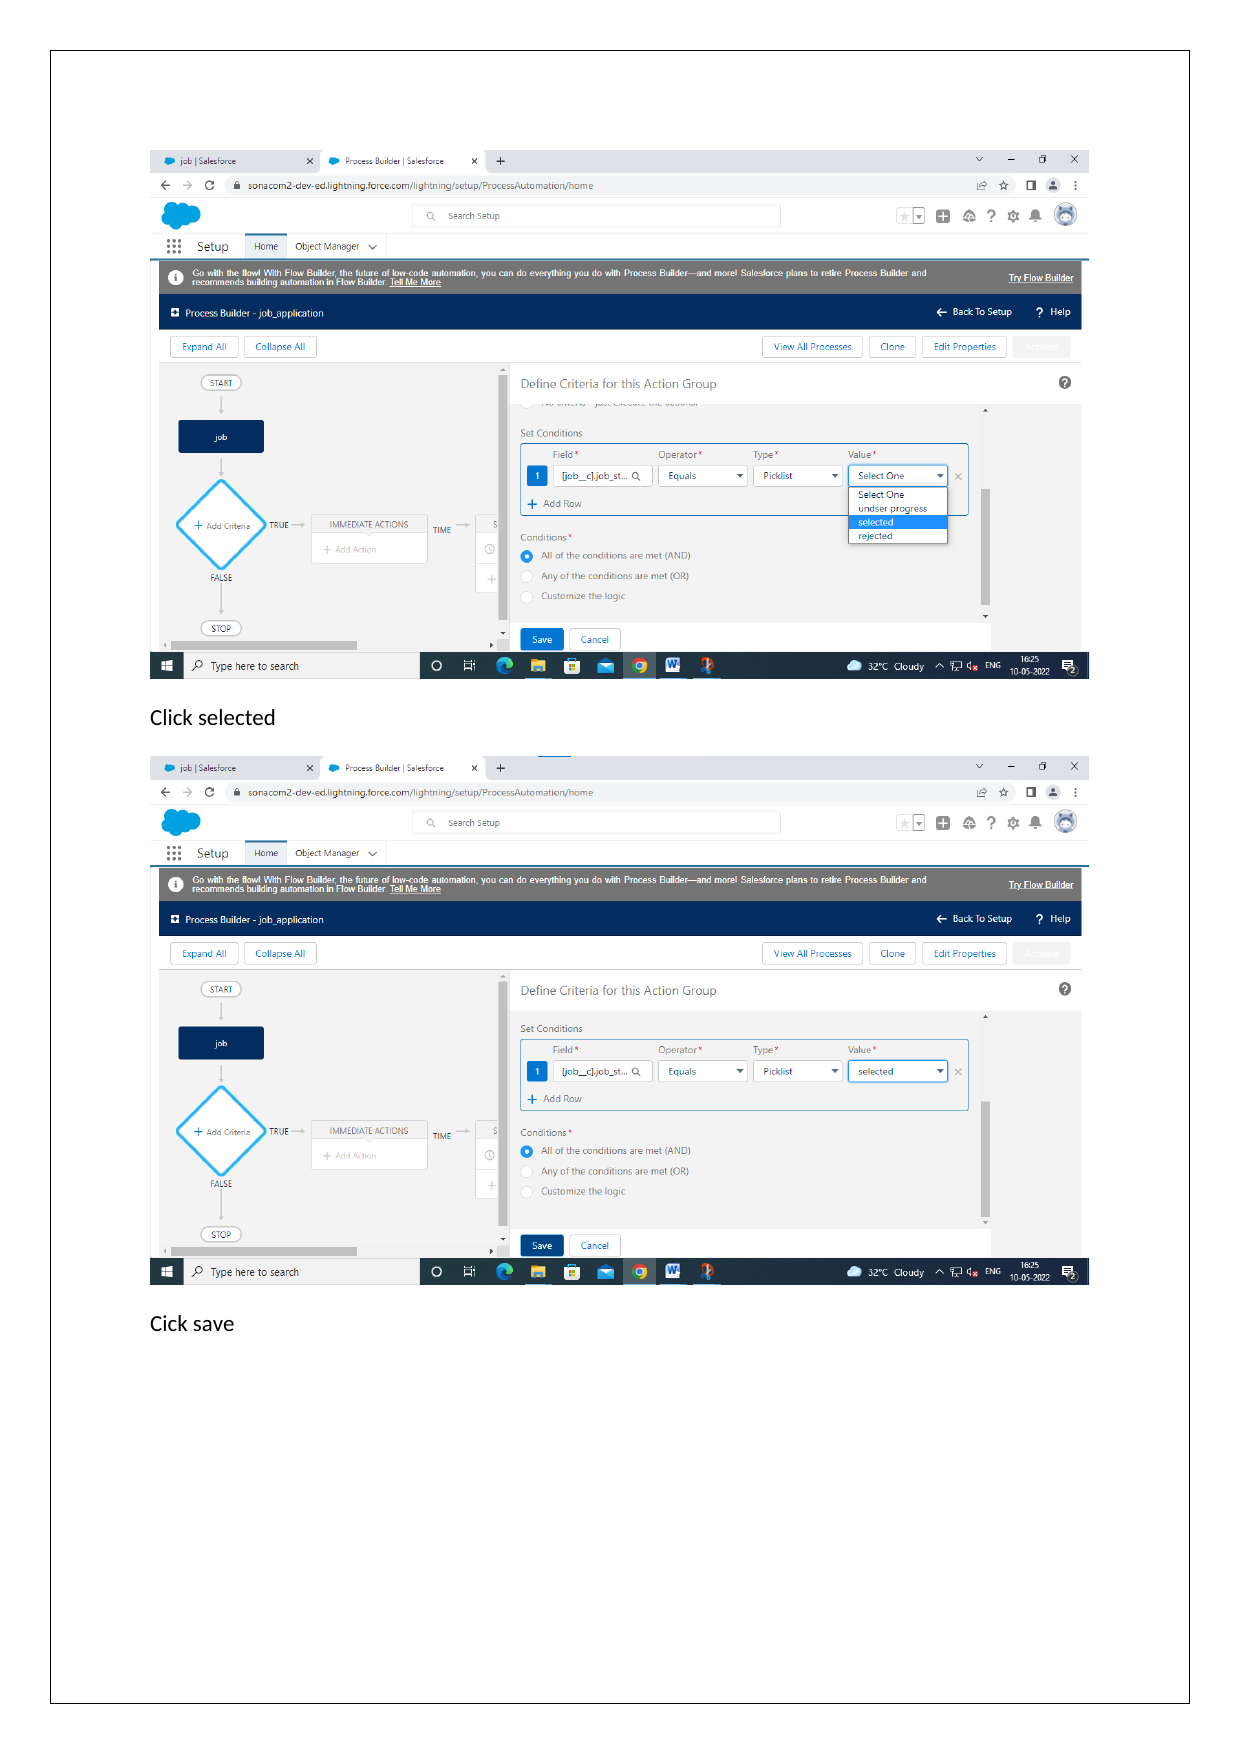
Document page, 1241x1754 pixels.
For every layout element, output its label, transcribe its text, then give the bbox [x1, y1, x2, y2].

text Cick save [150, 1309, 1090, 1337]
picture [150, 756, 1090, 1285]
text Click selected [150, 703, 1090, 731]
picture [150, 150, 1090, 679]
